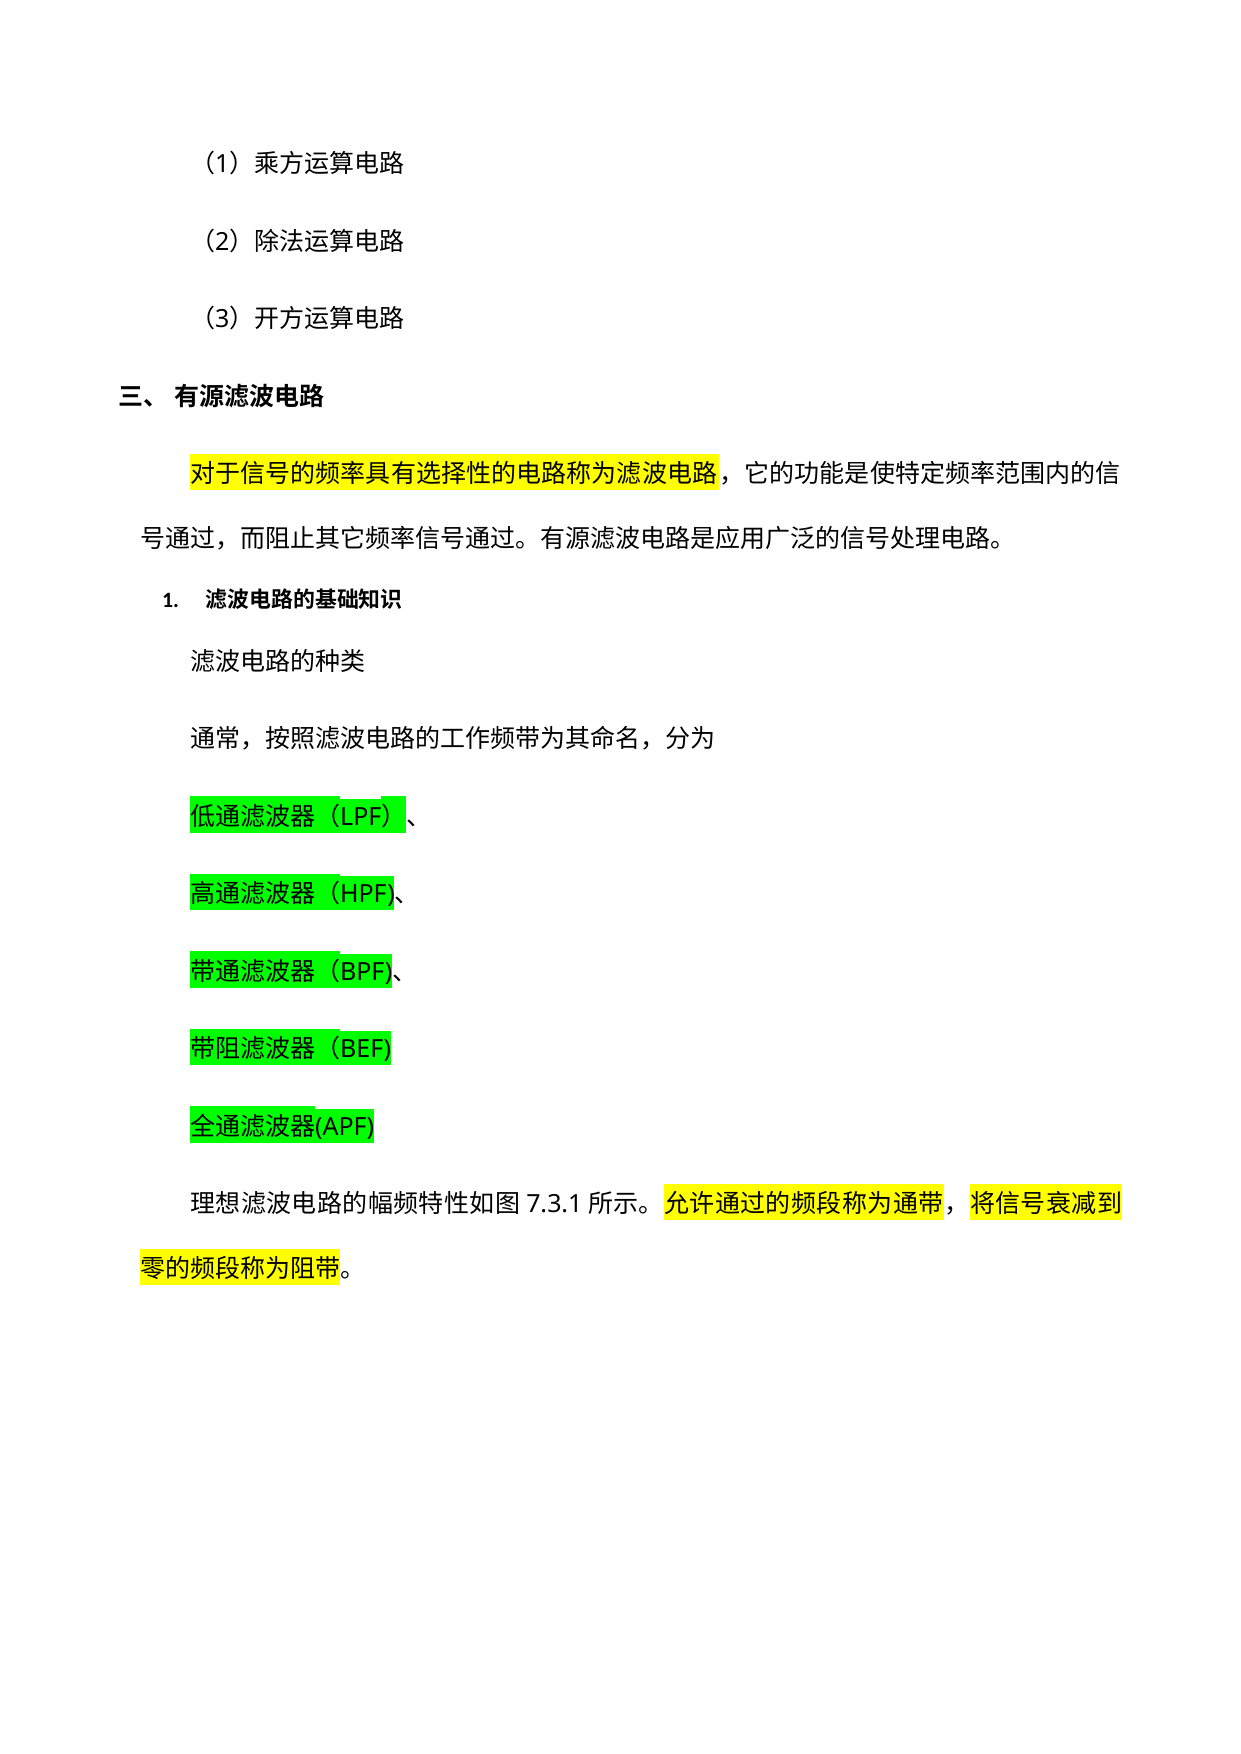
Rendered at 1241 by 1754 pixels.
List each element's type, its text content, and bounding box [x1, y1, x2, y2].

text 理想滤波电路的幅频特性如图7.3.1所示。允许通过的频段称为通带，将信号衰减到零的频段称为阻带。 [140, 1169, 1122, 1299]
subtitle 有源滤波电路 [118, 362, 1122, 427]
list 开方运算电路 [140, 284, 1122, 349]
list 滤波电路的基础知识 [162, 582, 1122, 614]
text 全通滤波器(APF) [140, 1092, 1122, 1157]
text 对于信号的频率具有选择性的电路称为滤波电路，它的功能是使特定频率范围内的信号通过，而阻止其它频率信号通过。有源滤波电路是应用广泛的信号处理电路。 [140, 439, 1122, 569]
text 带通滤波器（BPF)、 [140, 937, 1122, 1002]
text 滤波电路的种类 [140, 627, 1122, 692]
text 带阻滤波器（BEF) [140, 1014, 1122, 1079]
text 通常，按照滤波电路的工作频带为其命名，分为 [140, 704, 1122, 769]
text 高通滤波器（HPF)、 [140, 859, 1122, 924]
text 低通滤波器（LPF）、 [140, 782, 1122, 847]
list 乘方运算电路 [140, 129, 1122, 194]
list 除法运算电路 [140, 207, 1122, 272]
